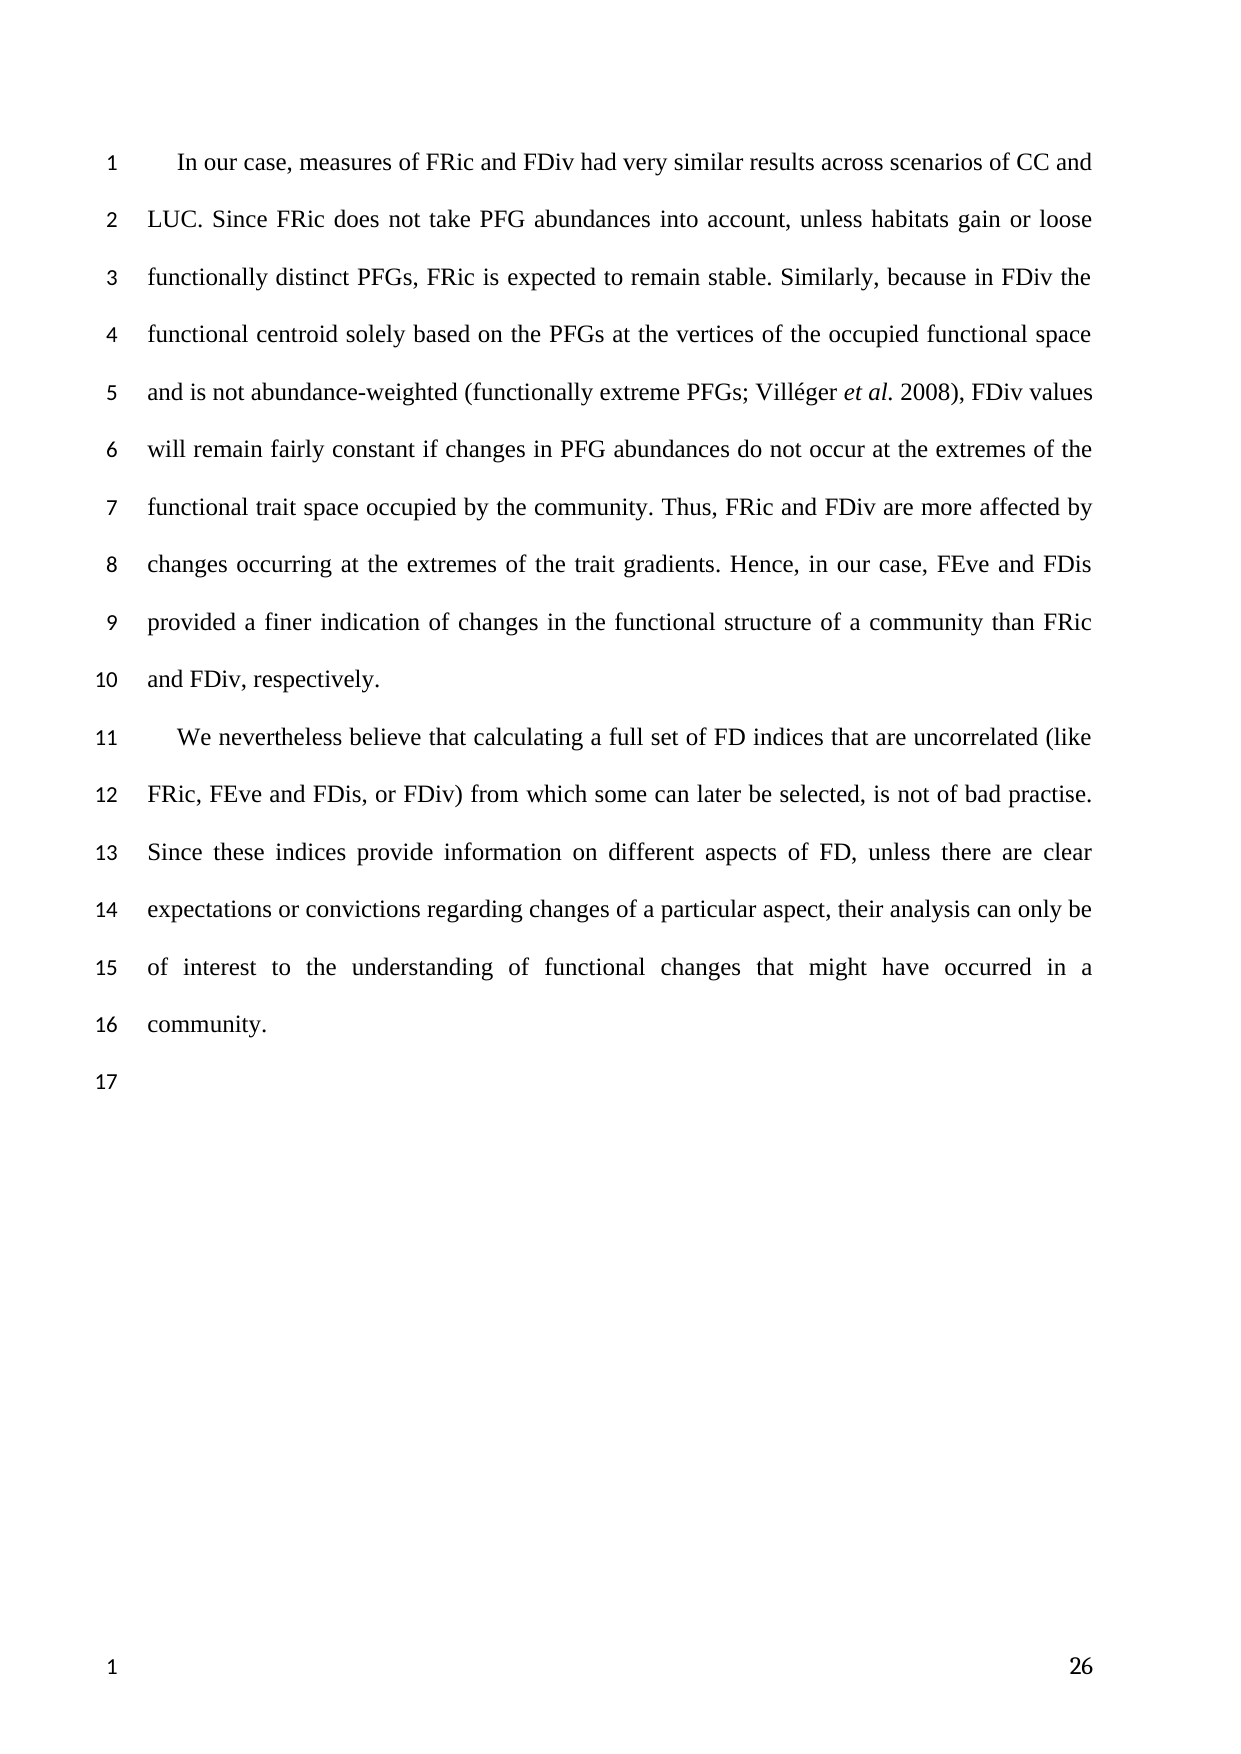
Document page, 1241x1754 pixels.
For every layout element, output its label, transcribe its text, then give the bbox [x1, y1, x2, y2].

text In our case, measures of FRic and FDiv had very similar results across scenarios of CC and LUC. Since FRic does not take PFG abundances into account, unless habitats gain or loose functionally distinct PFGs, FRic is expected to remain stable. Similarly, because in FDiv the functional centroid solely based on the PFGs at the vertices of the occupied functional space and is not abundance-weighted (functionally extreme PFGs; Villéger et al. 2008), FDiv values will remain fairly constant if changes in PFG abundances do not occur at the extremes of the functional trait space occupied by the community. Thus, FRic and FDiv are more affected by changes occurring at the extremes of the trait gradients. Hence, in our case, FEve and FDis provided a finer indication of changes in the functional structure of a community than FRic and FDiv, respectively. [147, 147, 1093, 693]
text We nevertheless believe that calculating a full set of FD indices that are uncorrelated (like FRic, FEve and FDis, or FDiv) from which some can later be selected, is not of bad practise. Since these indices provide information on different aspects of FD, unless there are clear expectations or convictions regarding changes of a particular aspect, their analysis can only be of interest to the understanding of functional changes that might have occurred in a community. [147, 722, 1093, 1038]
